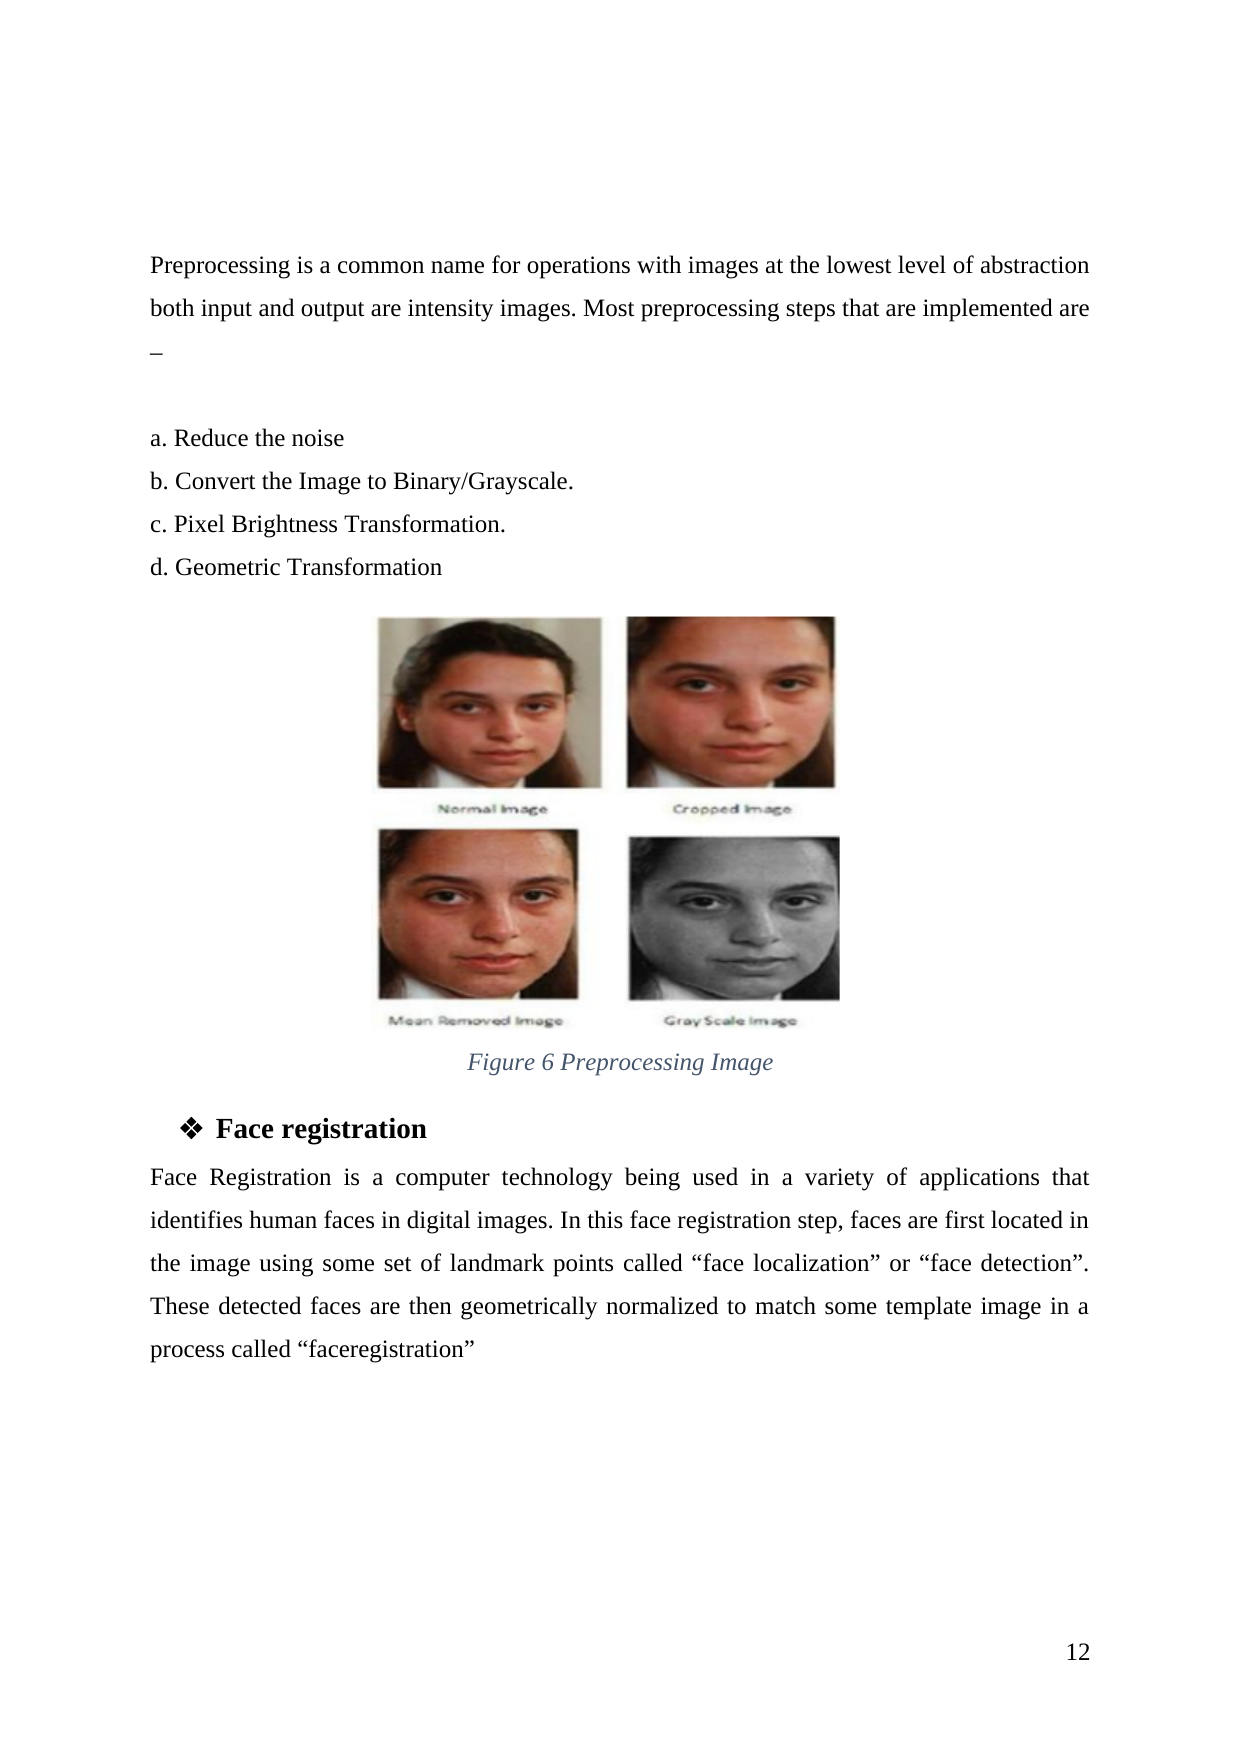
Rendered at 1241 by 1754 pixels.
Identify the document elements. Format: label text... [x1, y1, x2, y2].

text d. Geometric Transformation [150, 552, 1090, 581]
picture [364, 595, 876, 1033]
text a. Reduce the noise [150, 423, 1090, 452]
text Preprocessing is a common name for operations with images at the lowest level of abstraction both input and output are intensity images. Most preprocessing steps that are implemented are – [150, 250, 1090, 365]
text Face Registration is a computer technology being used in a variety of applications that identifies human faces in digital images. In this face registration step, faces are first located in the image using some set of landmark points called “face localization” or “face detection”. These detected faces are then geometrically normalized to match some template image in a process called “faceregistration” [150, 1162, 1090, 1363]
text Figure 6 Preprocessing Image [150, 1047, 1090, 1076]
text b. Convert the Image to Binary/Grayscale. [150, 466, 1090, 495]
text c. Pixel Brightness Transformation. [150, 509, 1090, 538]
list Face registration [178, 1111, 1090, 1145]
